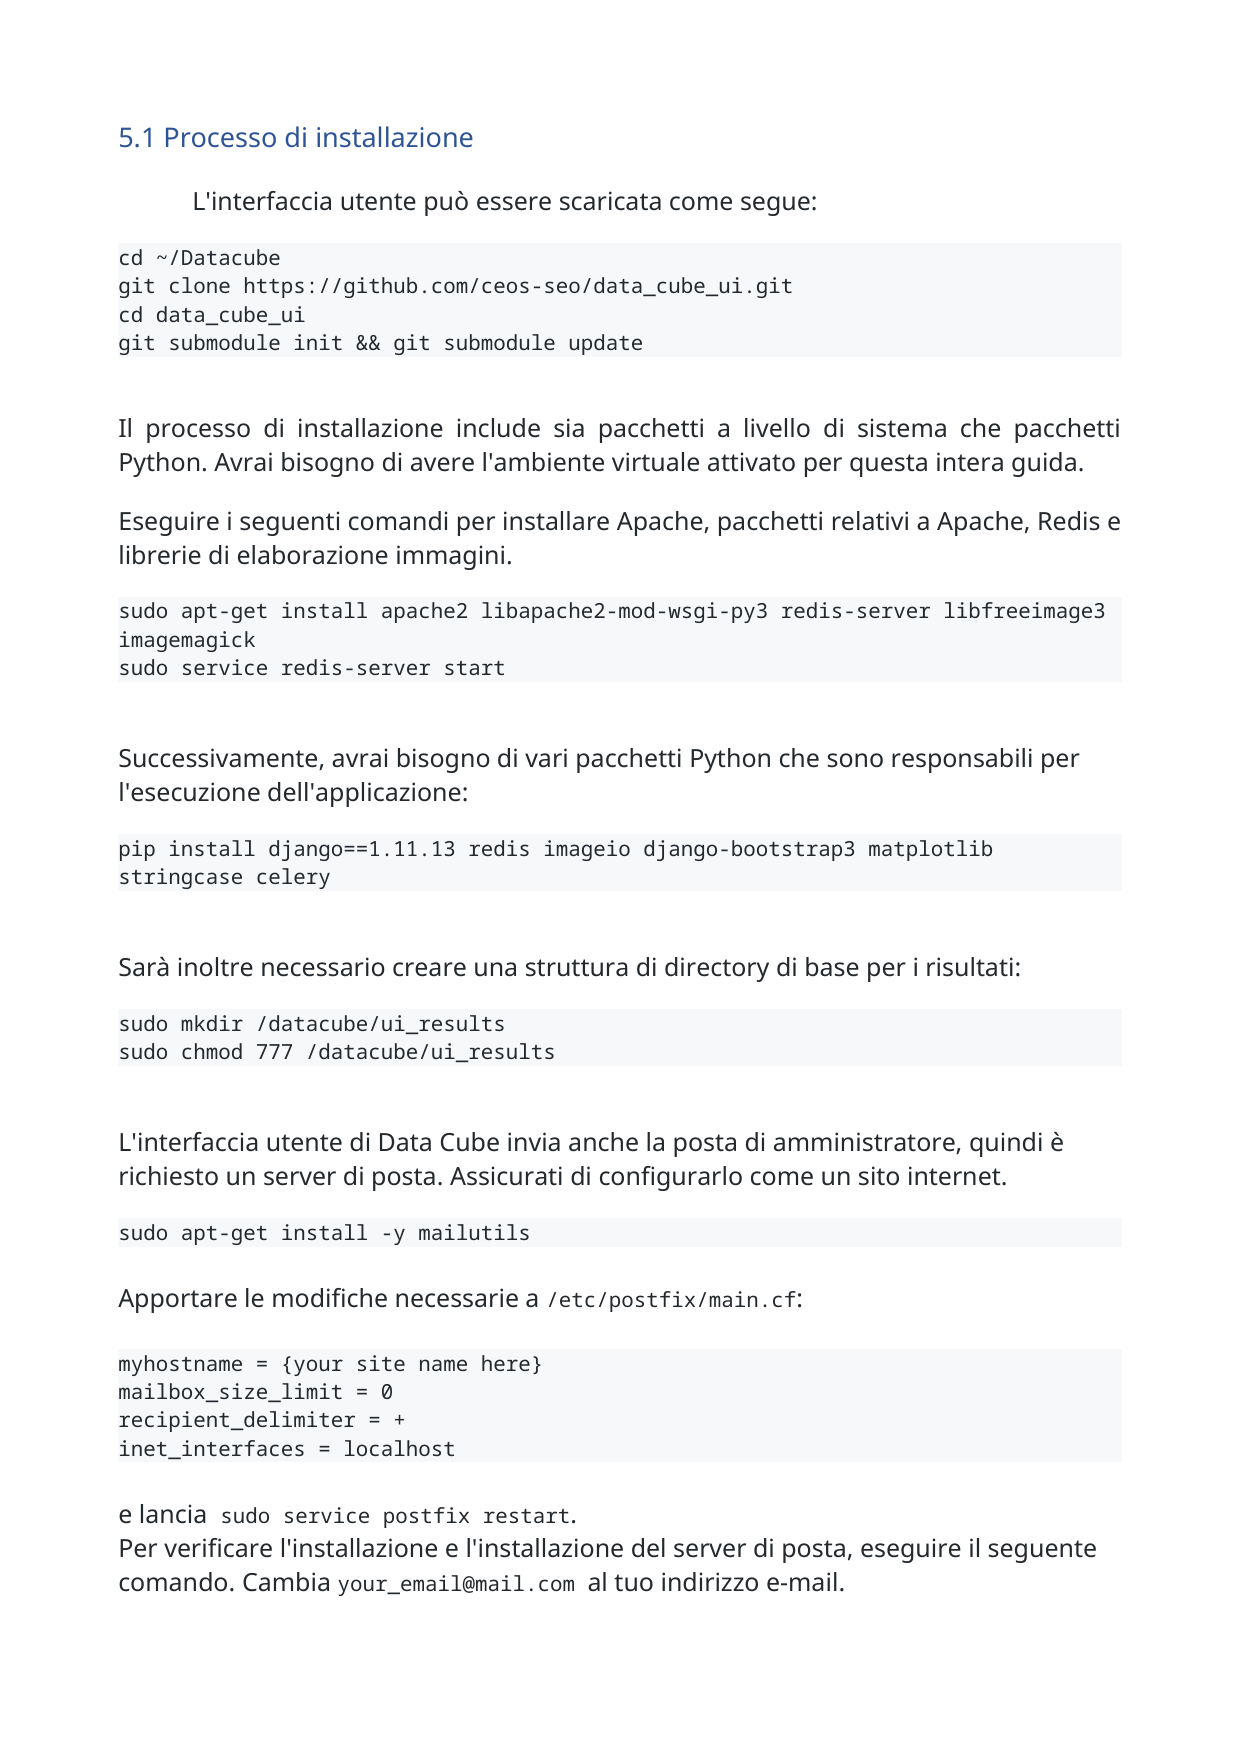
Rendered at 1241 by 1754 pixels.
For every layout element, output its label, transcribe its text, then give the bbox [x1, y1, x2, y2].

text cd data_cube_ui [118, 300, 1122, 328]
text Eseguire i seguenti comandi per installare Apache, pacchetti relativi a Apache, Redis e librerie di elaborazione immagini. [118, 503, 1122, 572]
text sudo apt-get install apache2 libapache2-mod-wsgi-py3 redis-server libfreeimage3 imagemagick [118, 597, 1122, 653]
text recipient_delimiter = + [118, 1406, 1122, 1434]
text git submodule init && git submodule update [118, 328, 1122, 357]
text inet_interfaces = localhost [118, 1434, 1122, 1462]
text Apportare le modifiche necessarie a /etc/postfix/main.cf: [118, 1281, 1122, 1315]
text sudo apt-get install -y mailutils [118, 1218, 1122, 1247]
text Sarà inoltre necessario creare una struttura di directory di base per i risultati: [118, 950, 1122, 984]
subtitle 5.1 Processo di installazione [118, 118, 1122, 155]
text L'interfaccia utente può essere scaricata come segue: [118, 184, 1122, 218]
text sudo mkdir /datacube/ui_results [118, 1009, 1122, 1037]
text Il processo di installazione include sia pacchetti a livello di sistema che pacchetti Python. Avrai bisogno di avere l'ambiente virtuale attivato per questa intera guida. [118, 410, 1122, 478]
text pip install django==1.11.13 redis imageio django-bootstrap3 matplotlib stringcase celery [118, 834, 1122, 891]
text mailbox_size_limit = 0 [118, 1377, 1122, 1406]
text e lancia sudo service postfix restart. [118, 1497, 1122, 1531]
text Successivamente, avrai bisogno di vari pacchetti Python che sono responsabili per l'esecuzione dell'applicazione: [118, 741, 1122, 809]
text L'interfaccia utente di Data Cube invia anche la posta di amministratore, quindi è richiesto un server di posta. Assicurati di configurarlo come un sito internet. [118, 1125, 1122, 1193]
text cd ~/Datacube [118, 243, 1122, 271]
text git clone https://github.com/ceos-seo/data_cube_ui.git [118, 271, 1122, 300]
text sudo service redis-server start [118, 653, 1122, 682]
text myhostname = {your site name here} [118, 1349, 1122, 1377]
text Per verificare l'installazione e l'installazione del server di posta, eseguire il seguente comando. Cambia your_email@mail.com al tuo indirizzo e-mail. [118, 1531, 1122, 1599]
text sudo chmod 777 /datacube/ui_results [118, 1037, 1122, 1066]
